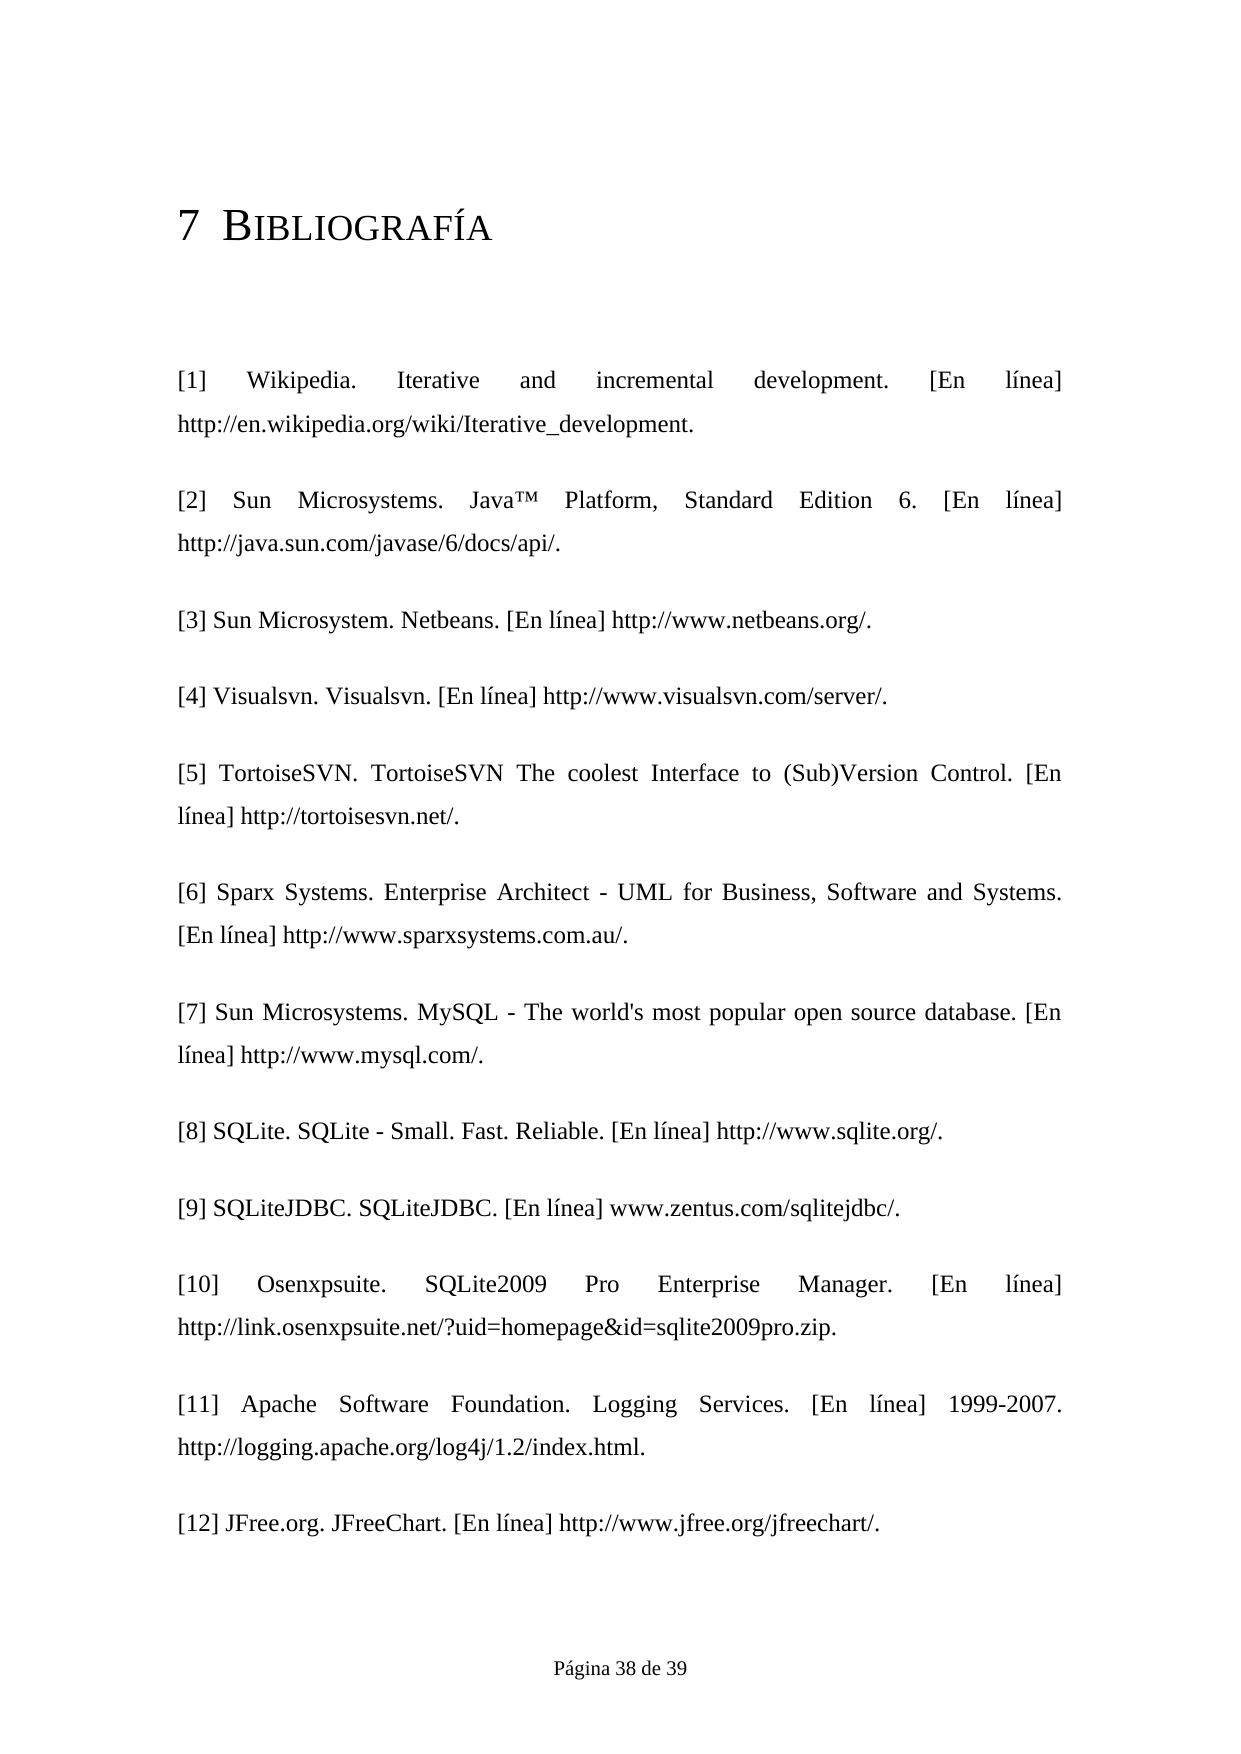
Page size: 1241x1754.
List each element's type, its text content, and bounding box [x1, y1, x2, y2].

subtitle Bibliografía [177, 198, 1063, 250]
